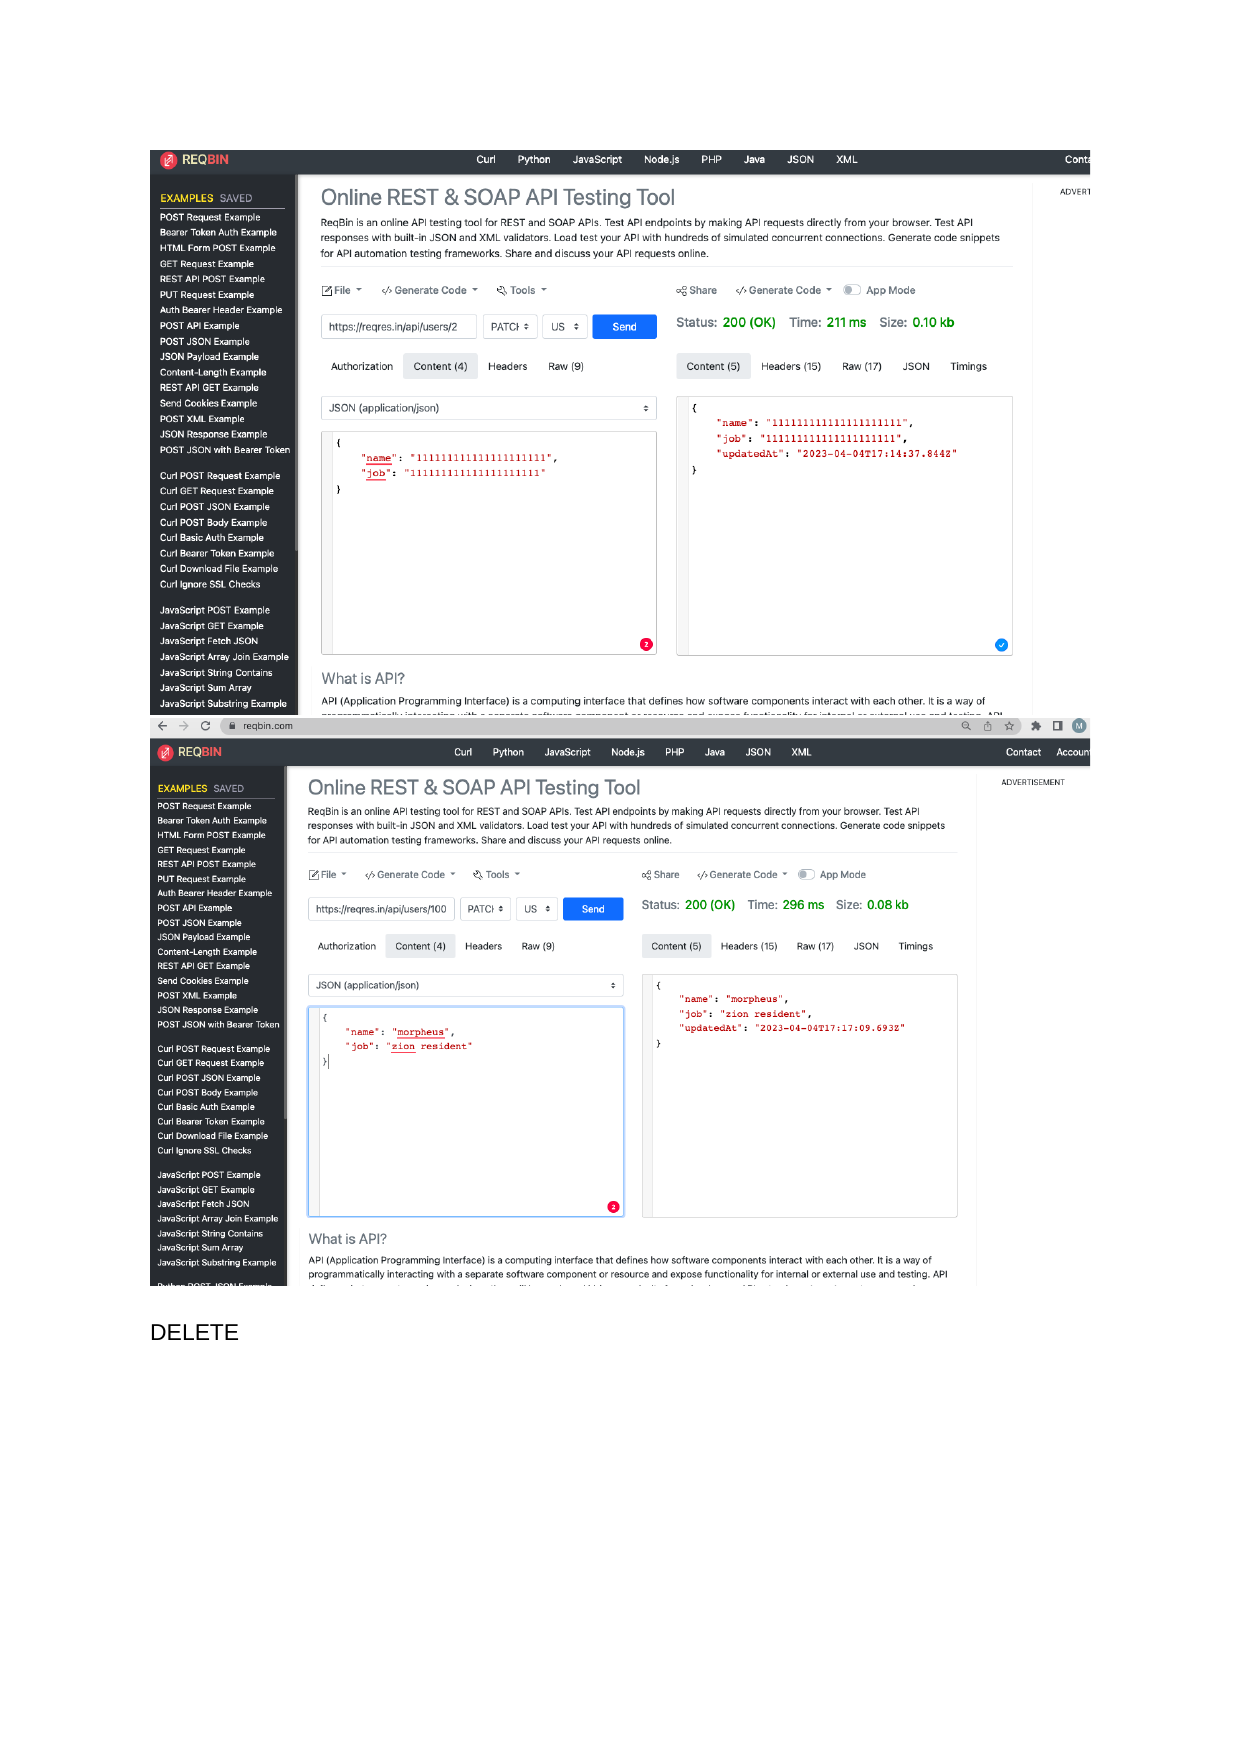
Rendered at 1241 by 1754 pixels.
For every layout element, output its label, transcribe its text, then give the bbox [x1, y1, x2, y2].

picture [150, 718, 1091, 1286]
text DELETE [150, 1319, 1090, 1346]
picture [150, 150, 1091, 715]
